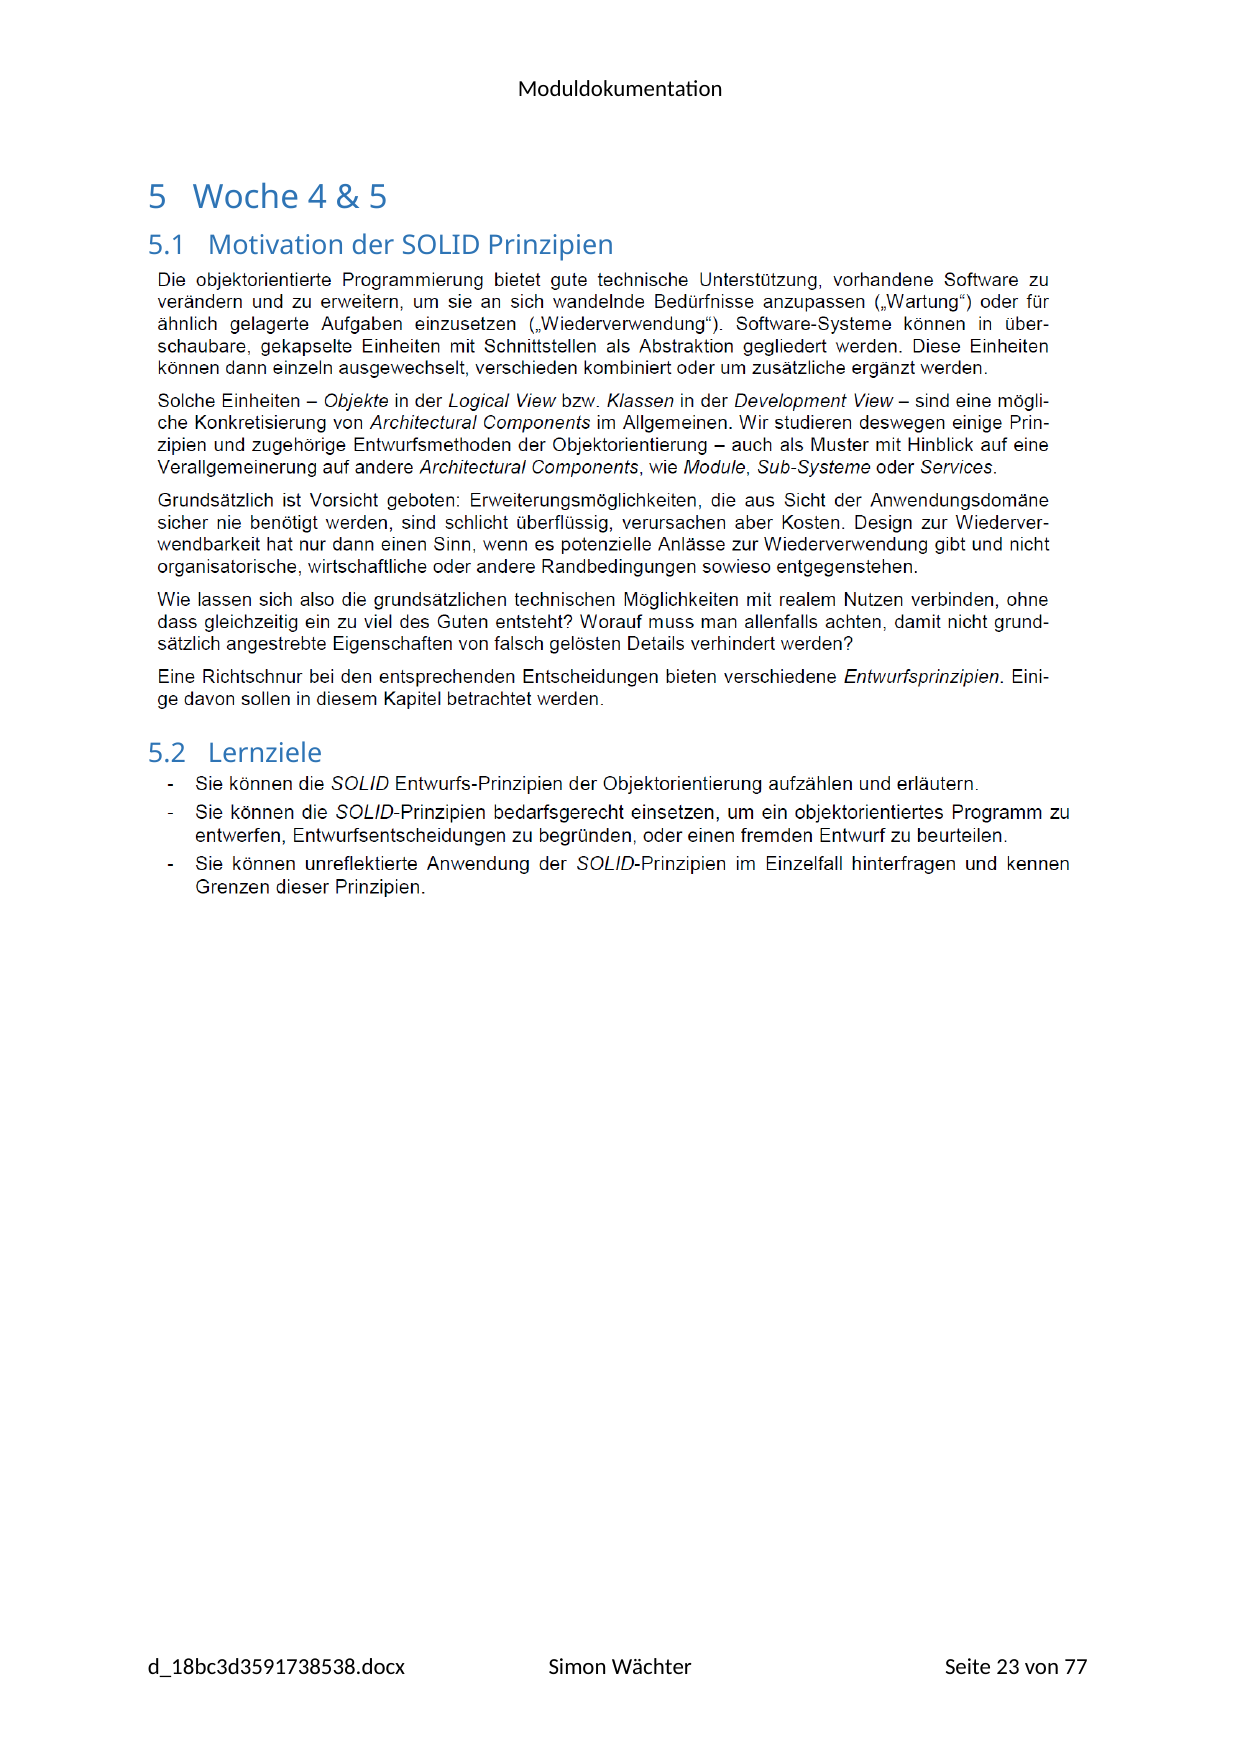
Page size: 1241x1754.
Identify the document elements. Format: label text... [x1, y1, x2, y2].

picture [147, 773, 1093, 914]
subtitle Woche 4 & 5 [148, 173, 1093, 218]
picture [147, 265, 1093, 715]
subtitle Lernziele [148, 733, 1093, 770]
subtitle Motivation der SOLID Prinzipien [148, 226, 1093, 263]
